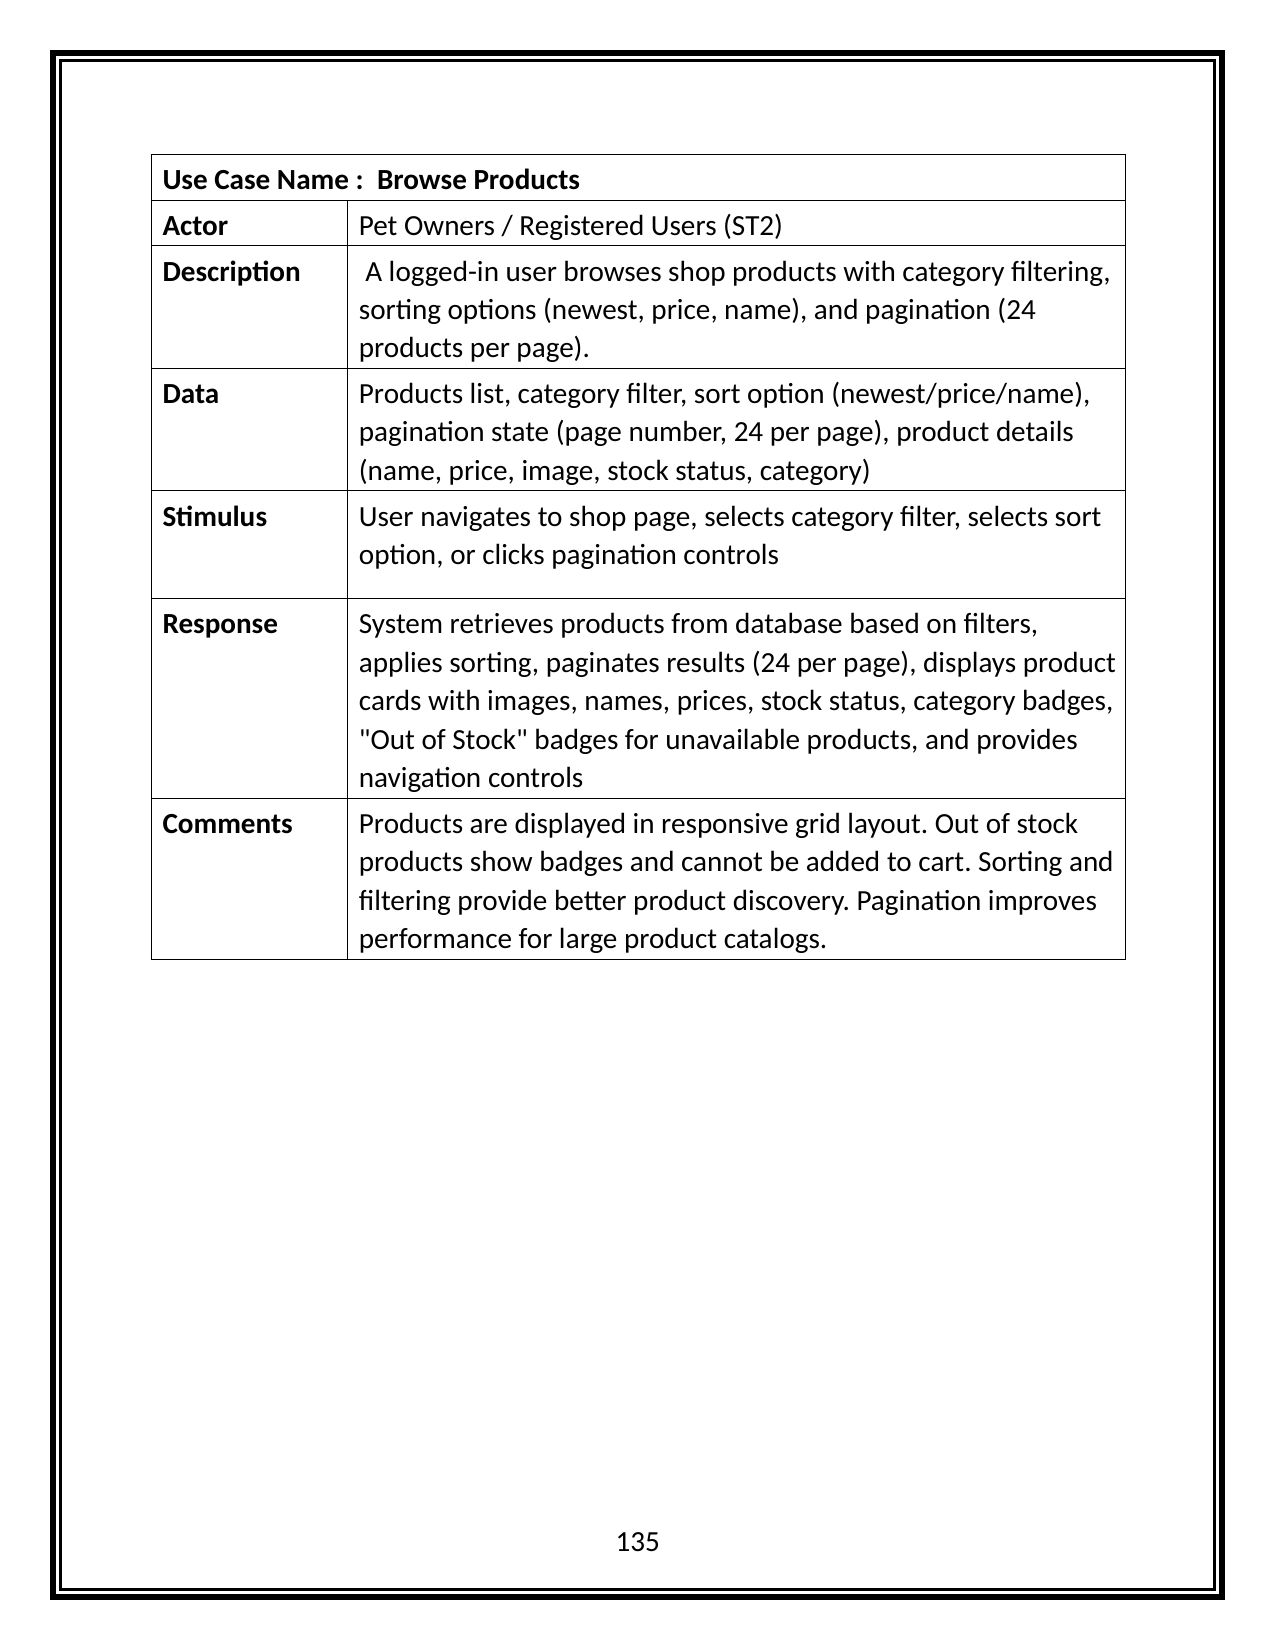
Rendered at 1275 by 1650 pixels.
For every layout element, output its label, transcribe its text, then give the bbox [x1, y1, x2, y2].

table_cell Products list, category filter, sort option (newest/price/name), pagination state (page number, 24 per page), product details (name, price, image, stock status, category) [348, 369, 1125, 490]
table_cell A logged-in user browses shop products with category filtering, sorting options (newest, price, name), and pagination (24 products per page). [348, 246, 1125, 368]
table_cell Response [152, 599, 347, 798]
table_cell User navigates to shop page, selects category filter, selects sort option, or clicks pagination controls [348, 491, 1125, 598]
table_header Use Case Name : Browse Products [152, 155, 1125, 199]
table_cell Actor [152, 201, 347, 245]
table_cell Products are displayed in responsive grid layout. Out of stock products show badges and cannot be added to cart. Sorting and filtering provide better product discovery. Pagination improves performance for large product catalogs. [348, 799, 1125, 958]
table_cell Stimulus [152, 491, 347, 598]
table_cell Pet Owners / Registered Users (ST2) [348, 201, 1125, 245]
table_cell System retrieves products from database based on filters, applies sorting, paginates results (24 per page), displays product cards with images, names, prices, stock status, category badges, "Out of Stock" badges for unavailable products, and provides navigation controls [348, 599, 1125, 798]
table_cell Data [152, 369, 347, 490]
table_cell Description [152, 246, 347, 368]
table_cell Comments [152, 799, 347, 958]
